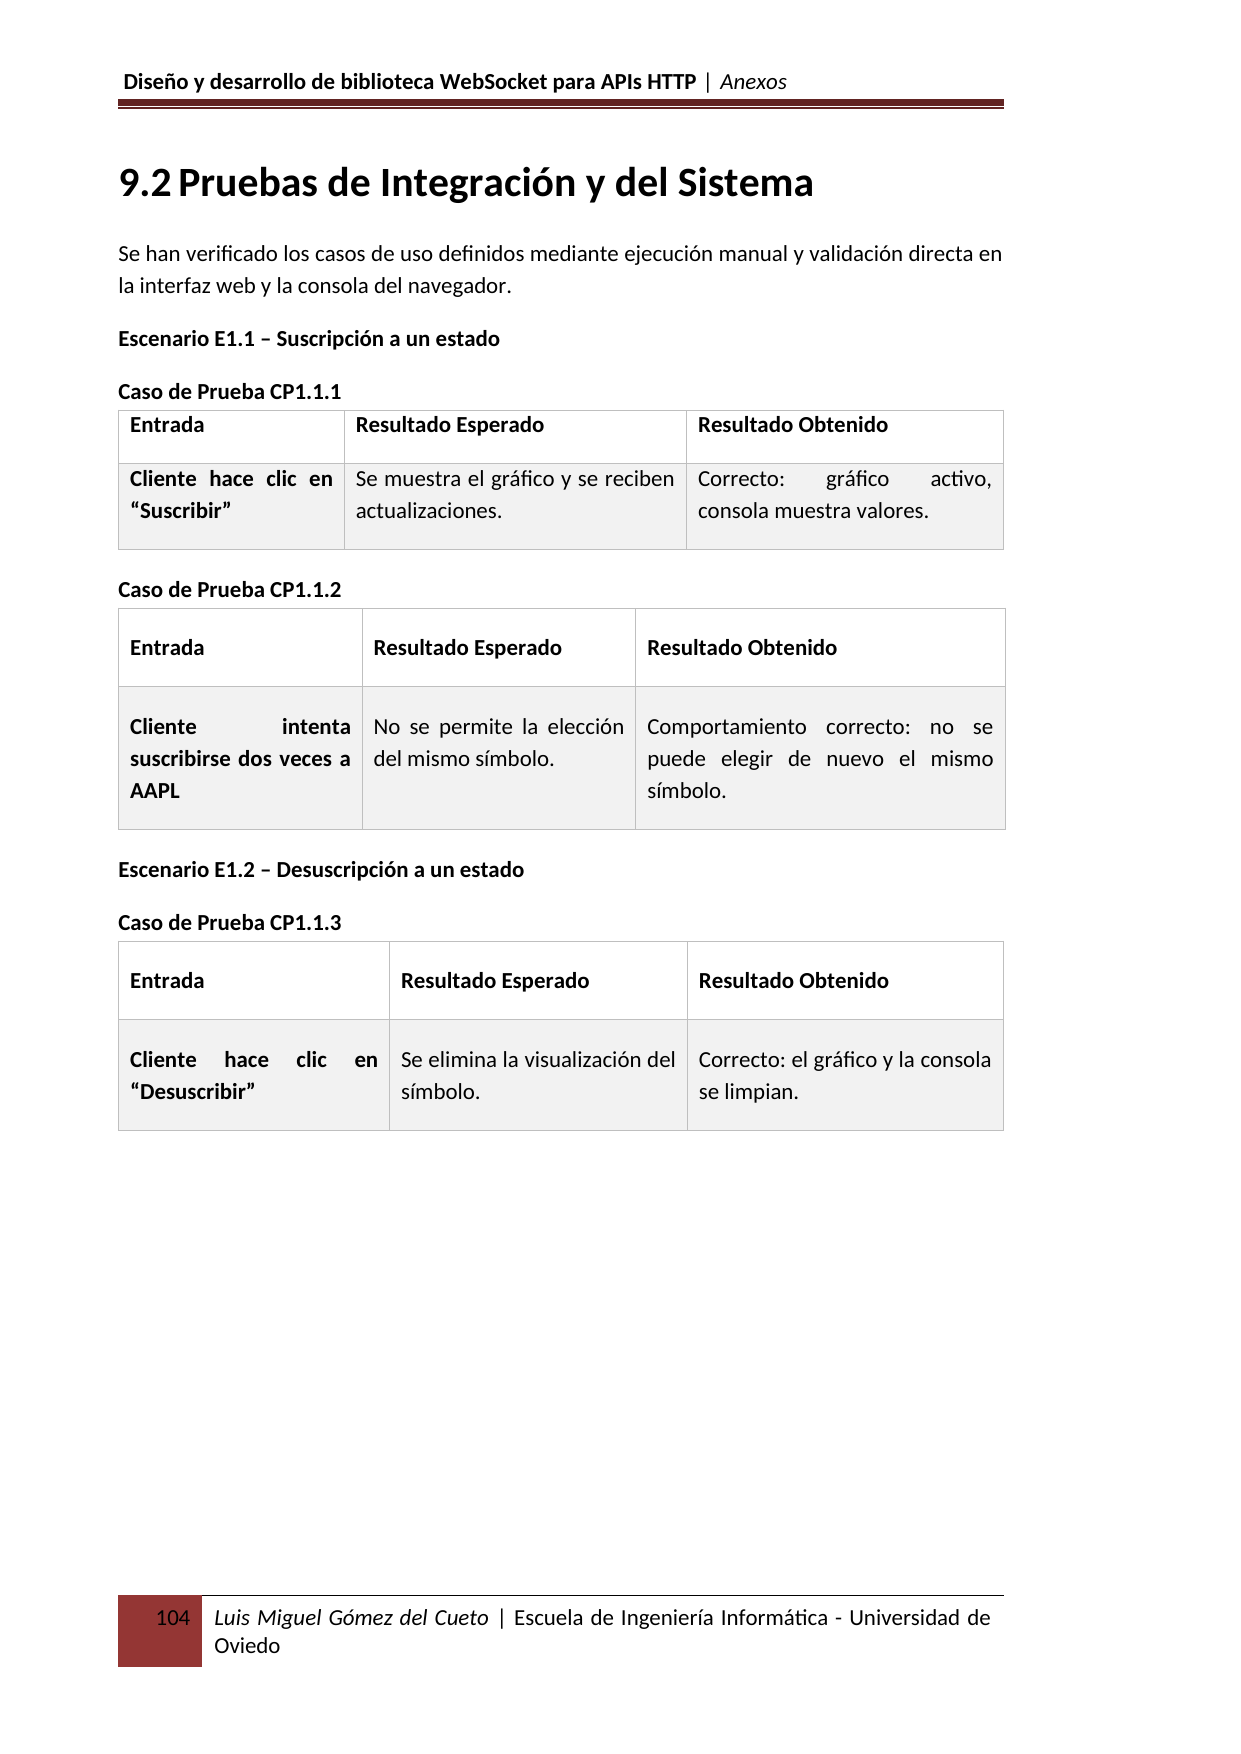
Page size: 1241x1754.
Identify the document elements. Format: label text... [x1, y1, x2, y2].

text Caso de Prueba CP1.1.1 [118, 377, 1004, 405]
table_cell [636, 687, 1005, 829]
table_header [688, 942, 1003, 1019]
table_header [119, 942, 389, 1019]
text Escenario E1.2 – Desuscripción a un estado [118, 855, 1004, 883]
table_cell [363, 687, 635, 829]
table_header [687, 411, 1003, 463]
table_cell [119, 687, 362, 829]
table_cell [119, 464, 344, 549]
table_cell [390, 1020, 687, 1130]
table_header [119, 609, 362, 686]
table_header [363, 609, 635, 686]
subtitle Pruebas de Integración y del Sistema [118, 156, 1004, 206]
text Escenario E1.1 – Suscripción a un estado [118, 324, 1004, 352]
text Caso de Prueba CP1.1.3 [118, 908, 1004, 936]
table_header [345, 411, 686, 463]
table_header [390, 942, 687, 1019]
text Se han verificado los casos de uso definidos mediante ejecución manual y validación directa en la interfaz web y la consola del navegador. [118, 239, 1004, 299]
text Caso de Prueba CP1.1.2 [118, 575, 1004, 603]
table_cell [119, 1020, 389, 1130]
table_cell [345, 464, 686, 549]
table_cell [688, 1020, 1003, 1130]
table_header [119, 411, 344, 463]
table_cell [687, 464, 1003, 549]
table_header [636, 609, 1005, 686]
